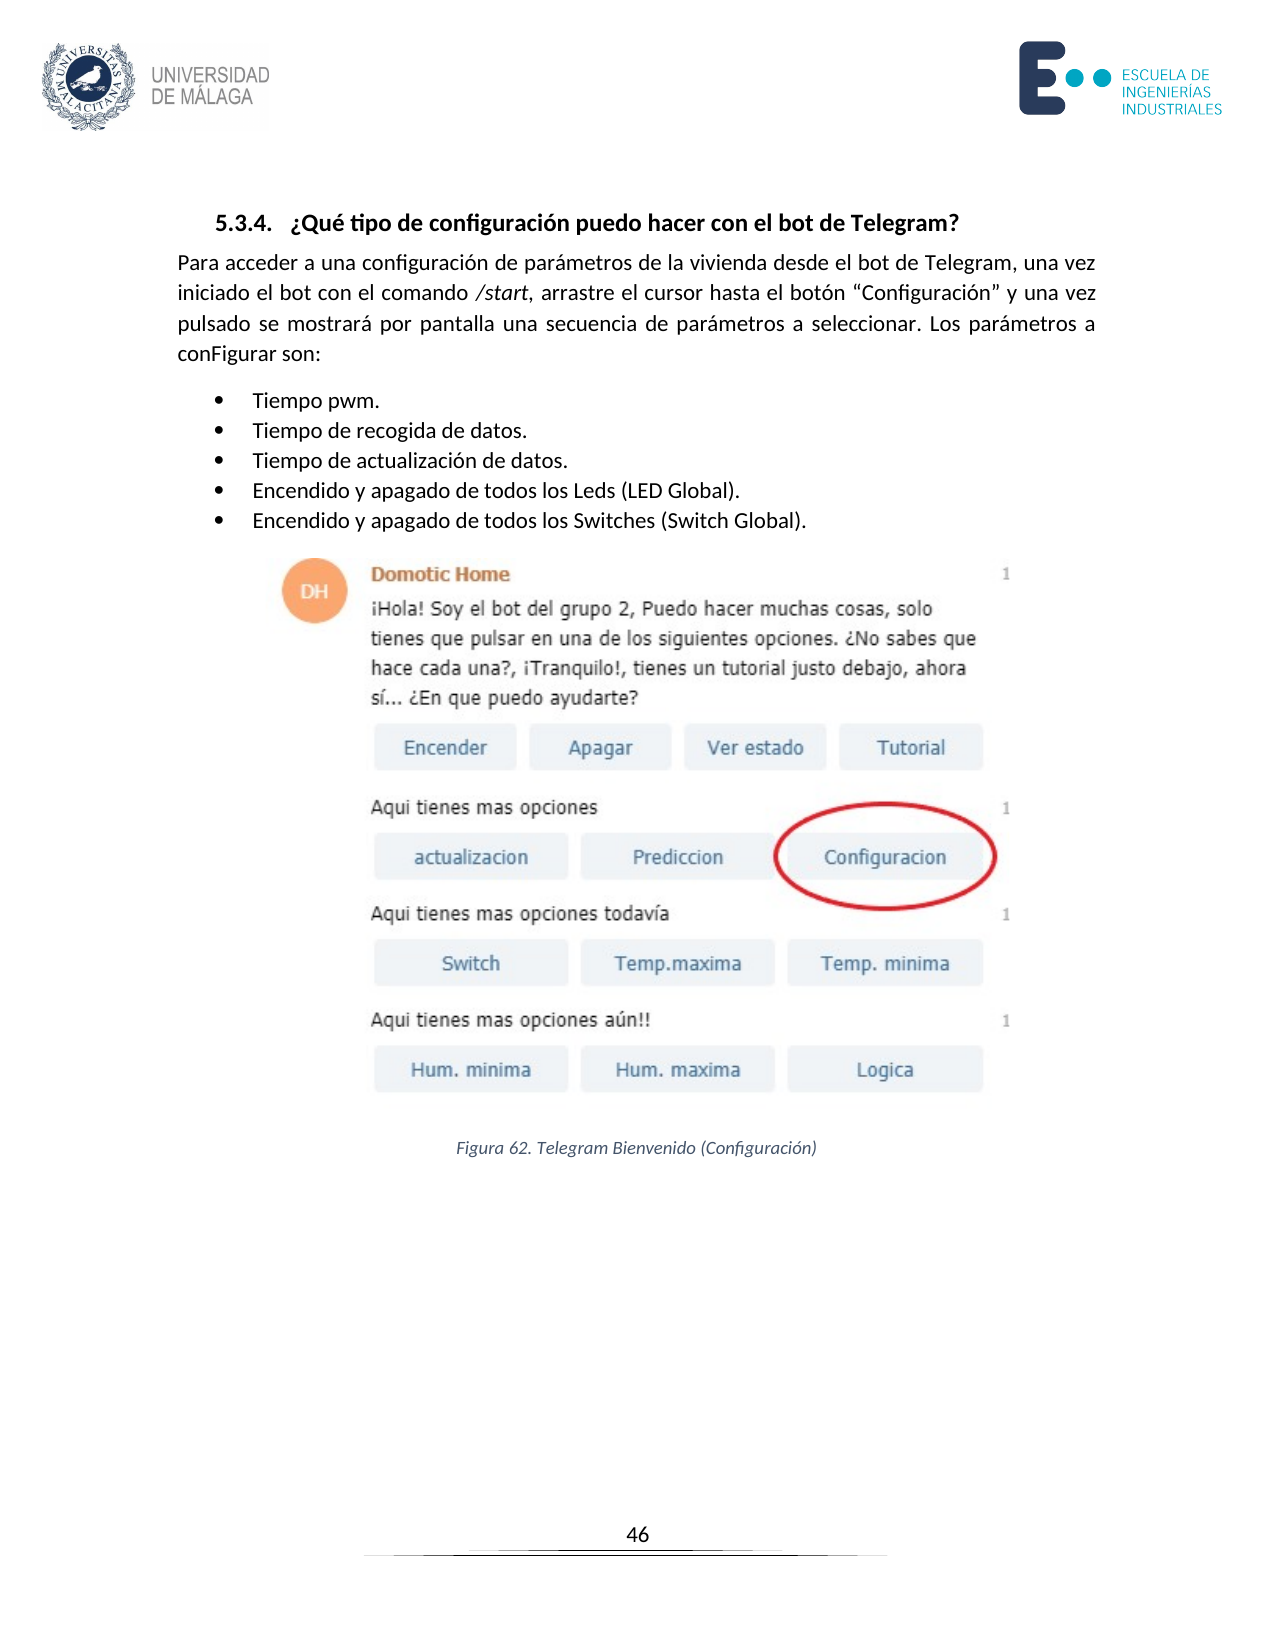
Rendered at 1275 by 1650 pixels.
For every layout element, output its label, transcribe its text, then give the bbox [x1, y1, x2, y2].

list Tiempo de recogida de datos. [215, 416, 1098, 444]
list Tiempo pwm. [215, 386, 1098, 414]
subtitle ¿Qué tipo de configuración puedo hacer con el bot de Telegram? [215, 207, 1098, 237]
text Para acceder a una configuración de parámetros de la vivienda desde el bot de Telegram, una vez iniciado el bot con el comando /start, arrastre el cursor hasta el botón “Configuración” y una vez pulsado se mostrará por pantalla una secuencia de parámetros a seleccionar. Los parámetros a conFigurar son: [177, 248, 1098, 367]
list Encendido y apagado de todos los Switches (Switch Global). [215, 507, 1098, 534]
picture [41, 43, 269, 131]
picture [999, 21, 1242, 135]
picture [265, 558, 1010, 1127]
list Encendido y apagado de todos los Leds (LED Global). [215, 476, 1098, 504]
list Tiempo de actualización de datos. [215, 446, 1098, 474]
